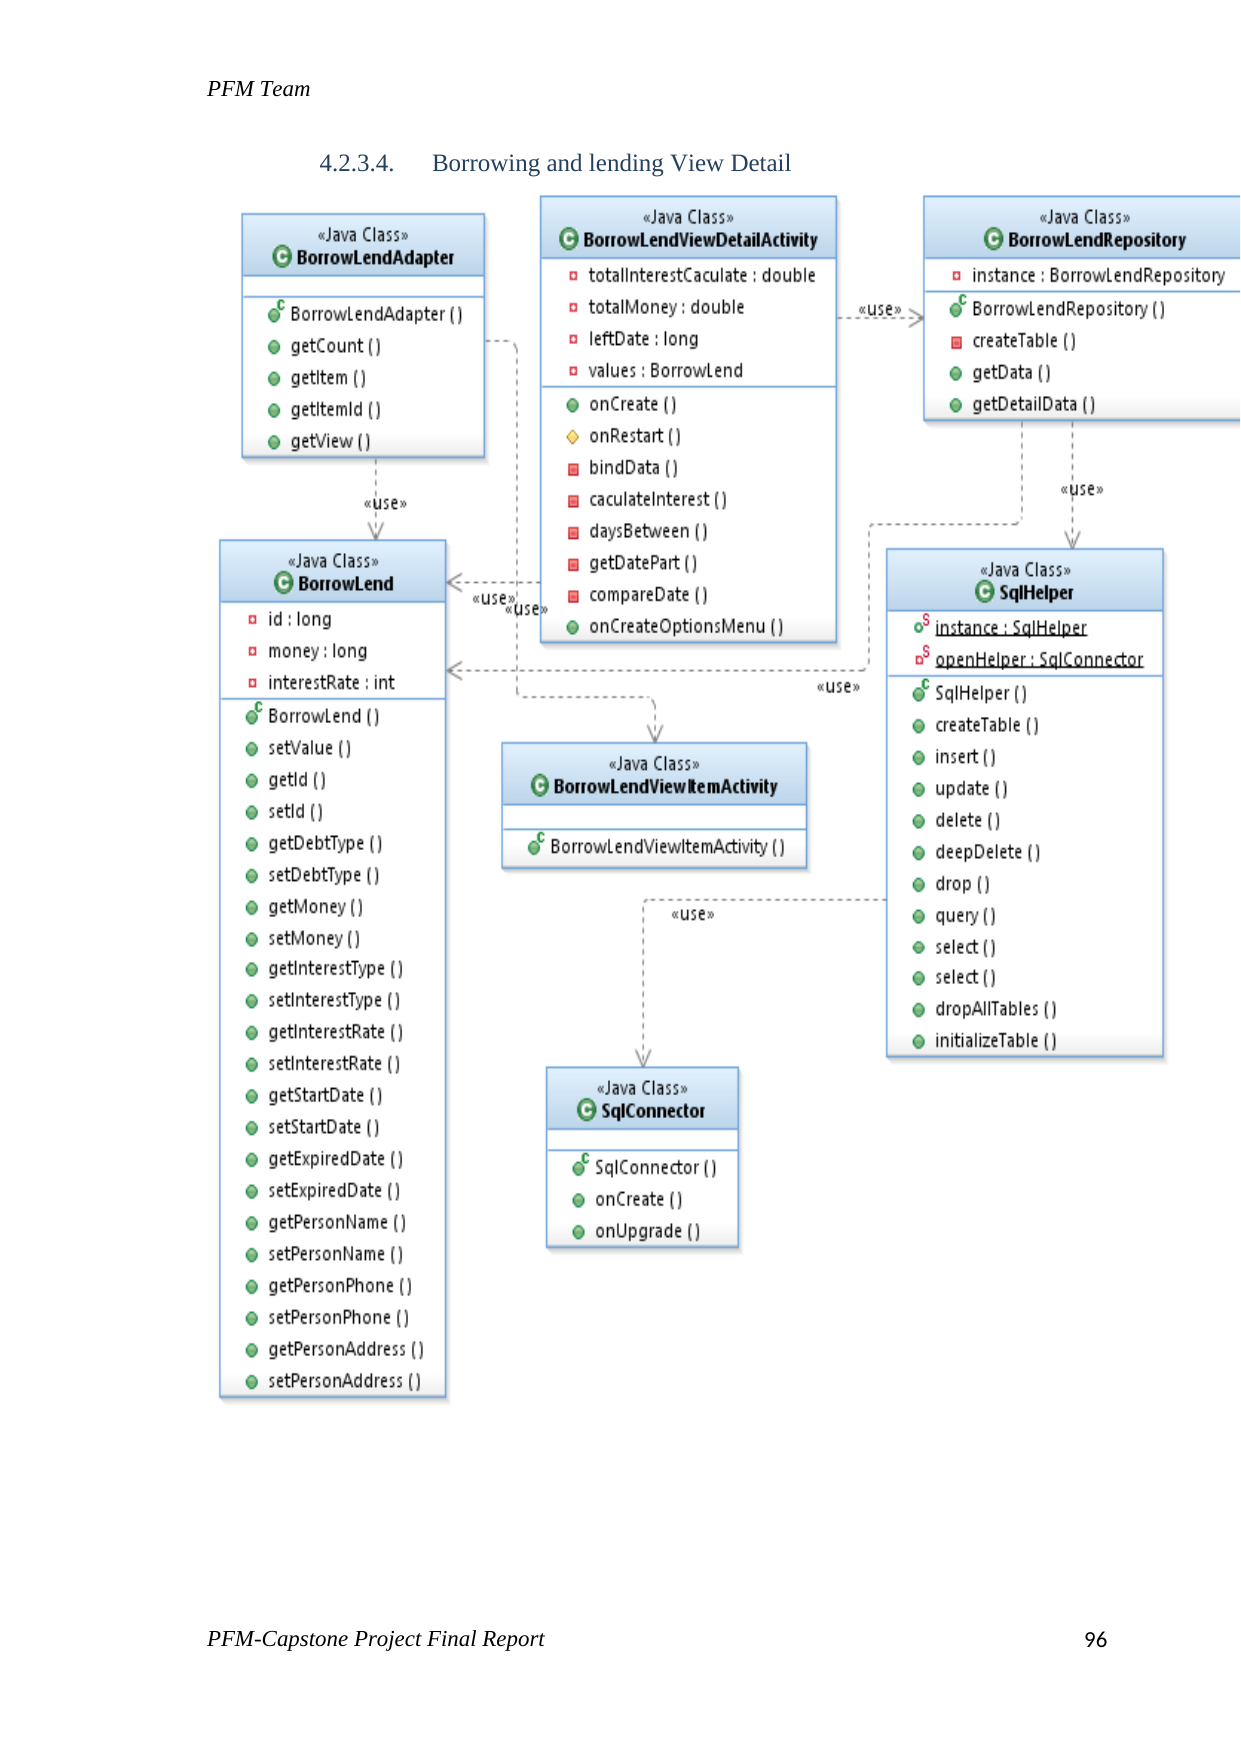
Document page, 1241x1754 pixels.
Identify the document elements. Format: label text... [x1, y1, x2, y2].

picture [206, 180, 1241, 1423]
subtitle Borrowing and lending View Detail [319, 148, 1122, 176]
